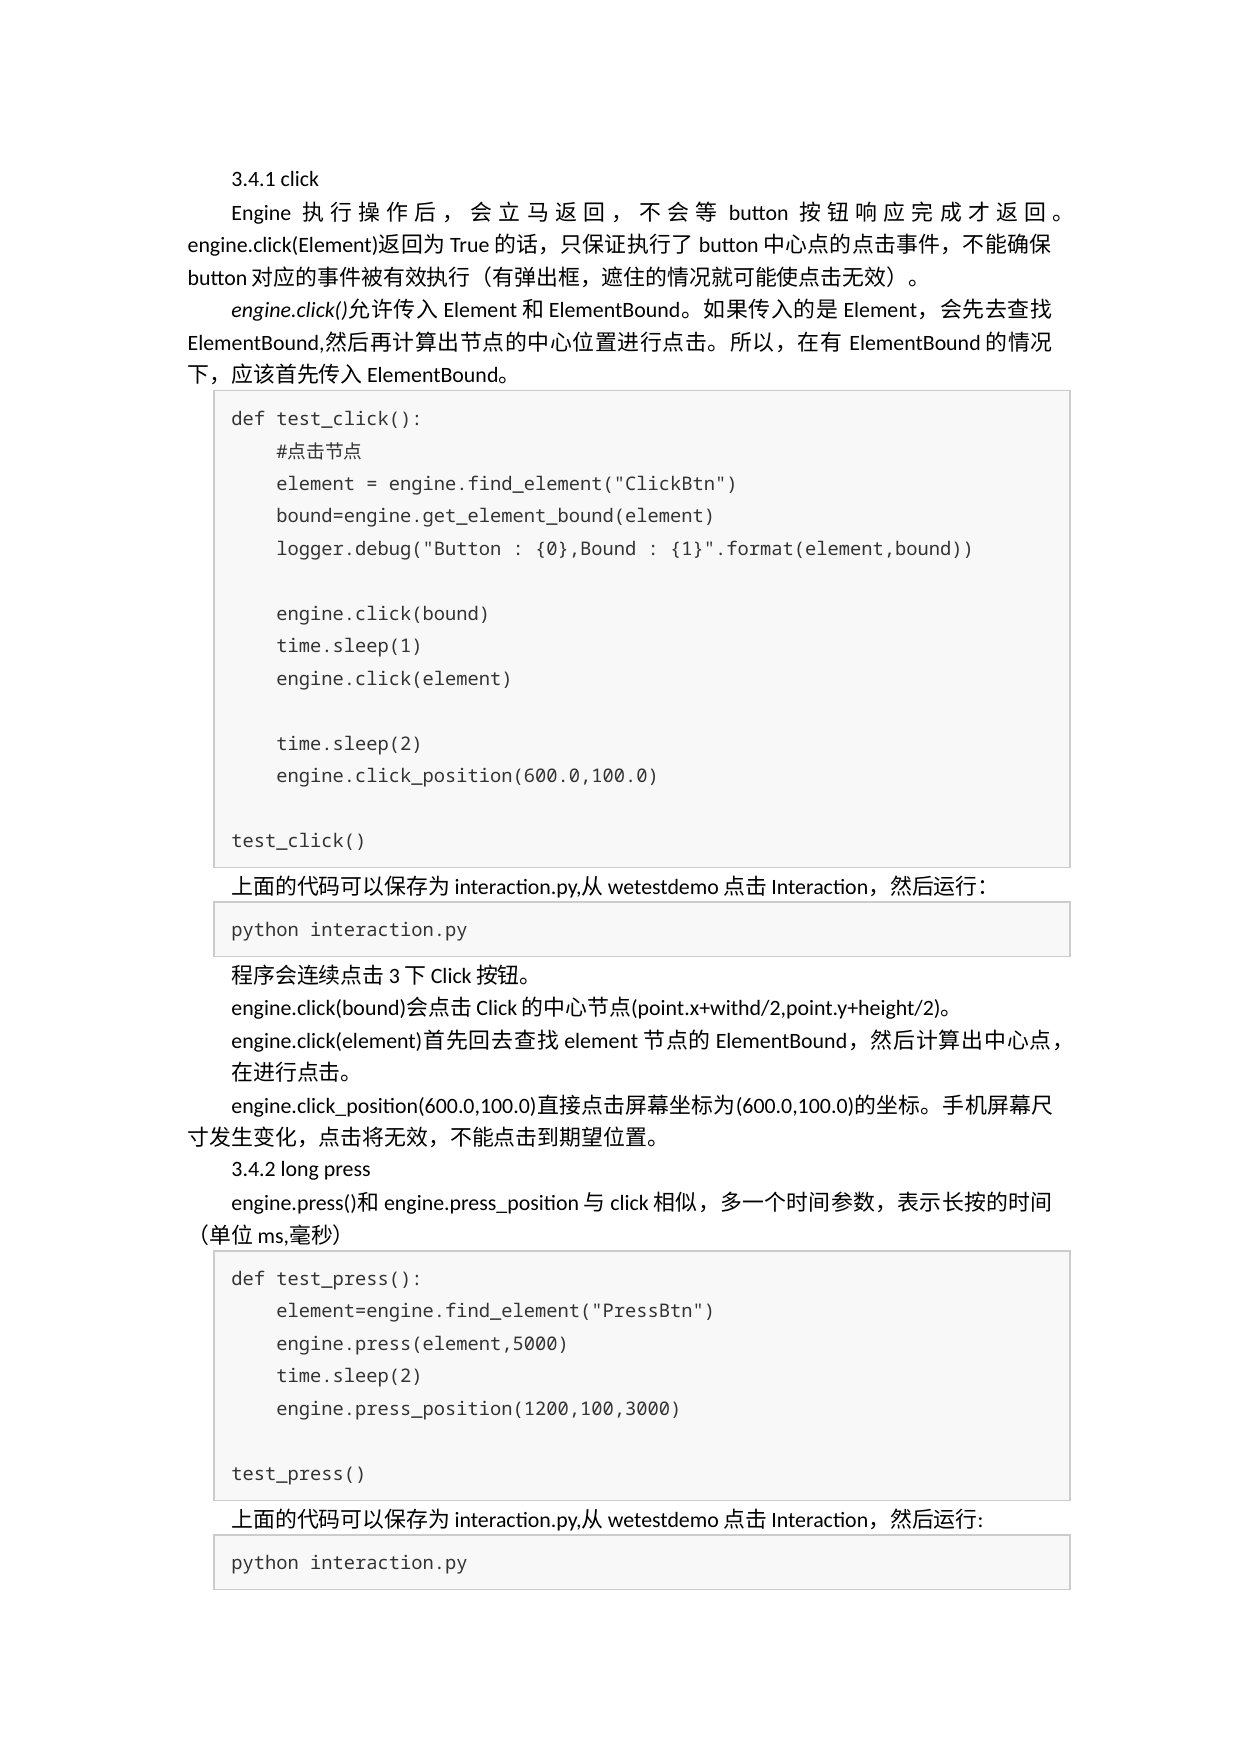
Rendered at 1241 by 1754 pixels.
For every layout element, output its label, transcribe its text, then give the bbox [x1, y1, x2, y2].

text python interaction.py [215, 1536, 1069, 1589]
text engine.press_position(1200,100,3000) [215, 1380, 1069, 1412]
text engine.click(bound)会点击Click的中心节点(point.x+withd/2,point.y+height/2)。 [187, 990, 1053, 1022]
text python interaction.py [215, 903, 1069, 956]
text time.sleep(2) [215, 714, 1069, 747]
text engine.click()允许传入Element和ElementBound。如果传入的是Element，会先去查找ElementBound,然后再计算出节点的中心位置进行点击。所以，在有ElementBound的情况下，应该首先传入ElementBound。 [187, 292, 1053, 389]
text engine.click(bound) [215, 584, 1069, 617]
text time.sleep(2) [215, 1347, 1069, 1380]
text def test_click(): [215, 391, 1069, 422]
text engine.click(element) [215, 649, 1069, 682]
text engine.click(element)首先回去查找element节点的ElementBound，然后计算出中心点，在进行点击。 [231, 1022, 1053, 1087]
list 3.4.2 long press [187, 1152, 1053, 1185]
text #点击节点 [215, 422, 1069, 454]
text element = engine.find_element("ClickBtn") [215, 454, 1069, 487]
text engine.click_position(600.0,100.0) [215, 747, 1069, 779]
text time.sleep(1) [215, 617, 1069, 649]
text bound=engine.get_element_bound(element) [215, 487, 1069, 519]
text 上面的代码可以保存为interaction.py,从wetestdemo点击Interaction，然后运行: [187, 1501, 1053, 1534]
text element=engine.find_element("PressBtn") [215, 1282, 1069, 1315]
text engine.click_position(600.0,100.0)直接点击屏幕坐标为(600.0,100.0)的坐标。手机屏幕尺寸发生变化，点击将无效，不能点击到期望位置。 [187, 1087, 1053, 1152]
text engine.press(element,5000) [215, 1315, 1069, 1347]
text engine.press()和engine.press_position与click相似，多一个时间参数，表示长按的时间（单位ms,毫秒） [187, 1185, 1053, 1250]
text 程序会连续点击3下Click按钮。 [187, 957, 1053, 990]
text test_press() [215, 1445, 1069, 1500]
list 3.4.1 click [187, 162, 1053, 194]
text Engine执行操作后，会立马返回，不会等button按钮响应完成才返回。engine.click(Element)返回为True的话，只保证执行了button中心点的点击事件，不能确保button对应的事件被有效执行（有弹出框，遮住的情况就可能使点击无效）。 [187, 194, 1053, 292]
text 上面的代码可以保存为interaction.py,从wetestdemo点击Interaction，然后运行： [187, 868, 1053, 901]
text def test_press(): [215, 1252, 1069, 1282]
text test_click() [215, 812, 1069, 867]
text logger.debug("Button : {0},Bound : {1}".format(element,bound)) [215, 519, 1069, 552]
